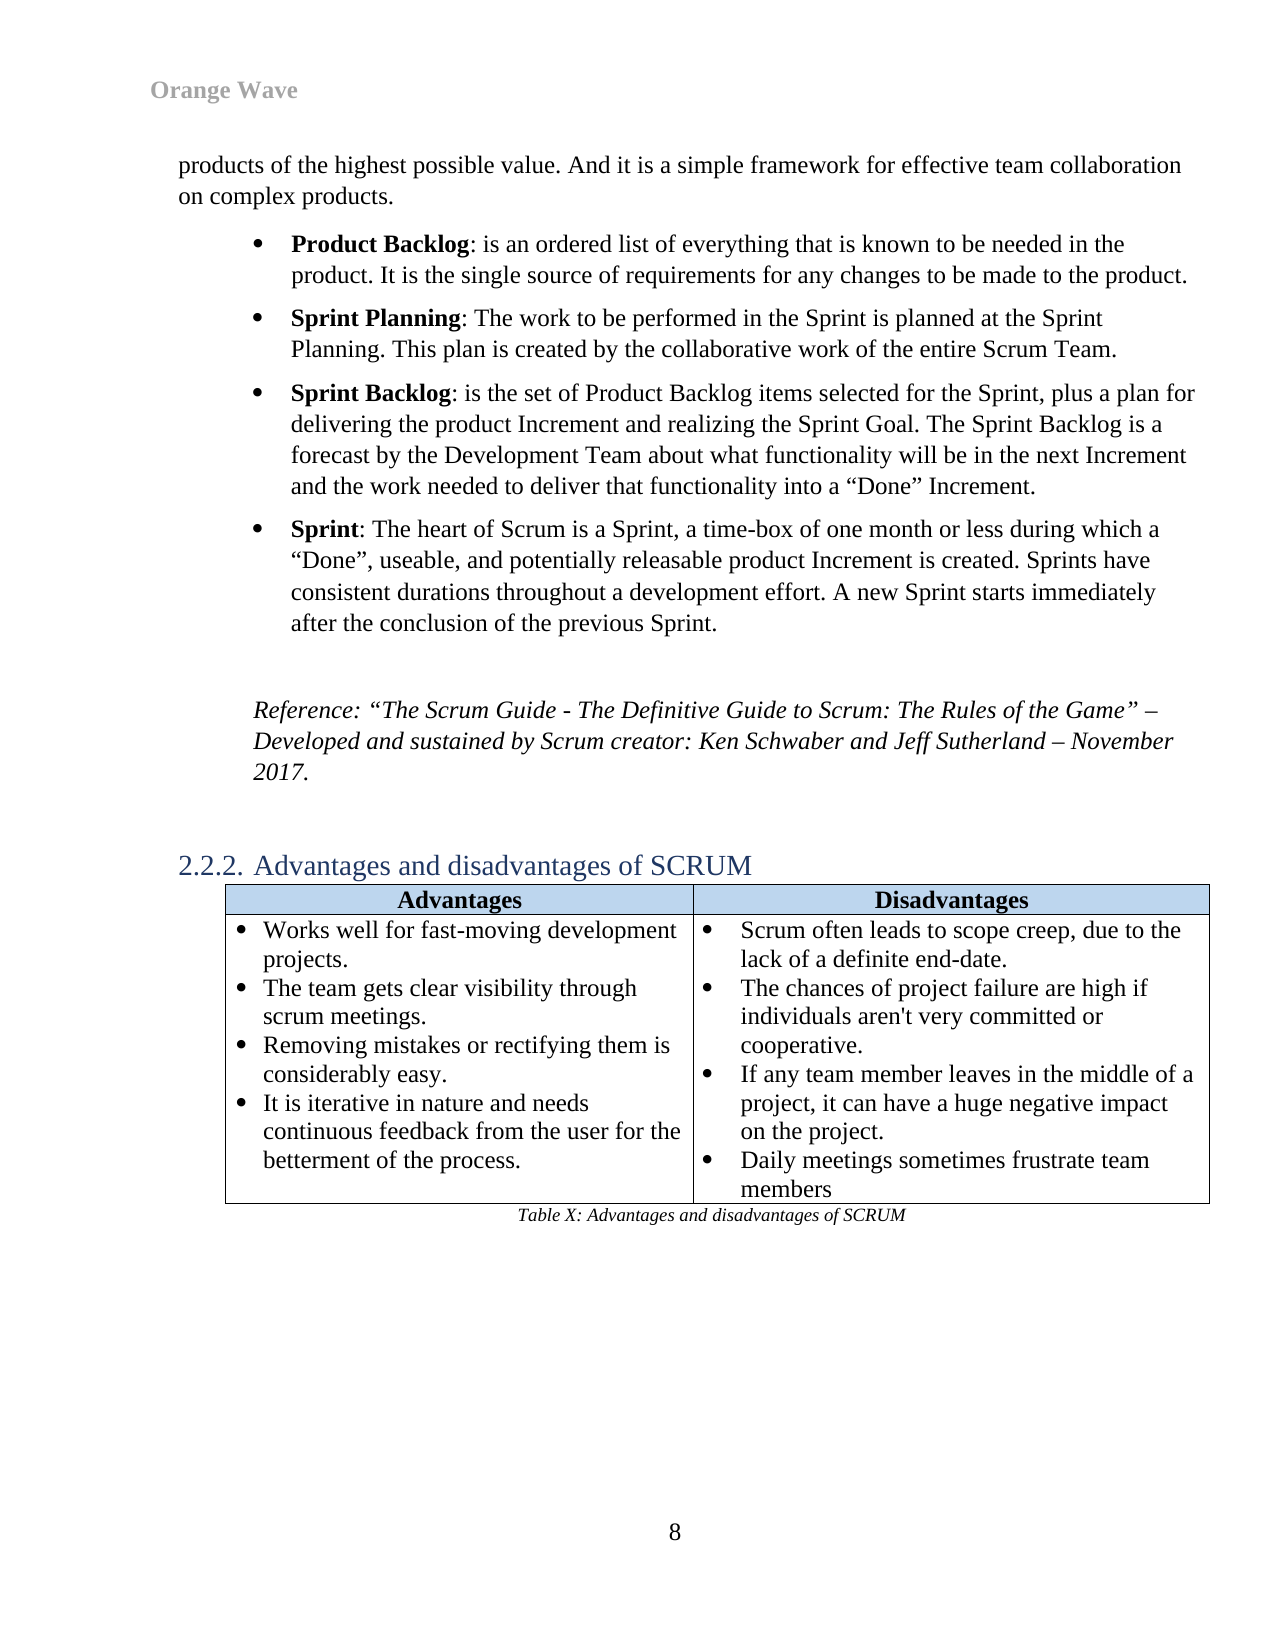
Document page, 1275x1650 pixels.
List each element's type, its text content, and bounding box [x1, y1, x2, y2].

table_header Advantages [226, 885, 693, 914]
list Sprint Planning: The work to be performed in the Sprint is planned at the Sprint Planning. This plan is created by the collaborative work of the entire Scrum Team. [253, 303, 1200, 363]
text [178, 150, 1200, 210]
table_header Disadvantages [694, 885, 1209, 914]
table_cell Scrum often leads to scope creep, due to the lack of a definite end-date. The chances of project failure are high if individuals aren't very committed or cooperative. If any team member leaves in the middle of a project, it can have a huge negative impact on the project. Daily meetings sometimes frustrate team members [694, 915, 1209, 1203]
list Product Backlog: is an ordered list of everything that is known to be needed in the product. It is the single source of requirements for any changes to be made to the product. [253, 229, 1200, 288]
text Reference: “The Scrum Guide - The Definitive Guide to Scrum: The Rules of the Game” – Developed and sustained by Scrum creator: Ken Schwaber and Jeff Sutherland – November 2017. [253, 695, 1200, 786]
list Sprint Backlog: is the set of Product Backlog items selected for the Sprint, plus a plan for delivering the product Increment and realizing the Sprint Goal. The Sprint Backlog is a forecast by the Development Team about what functionality will be in the next Increment and the work needed to deliver that functionality into a “Done” Increment. [253, 378, 1200, 500]
table_cell Works well for fast-moving development projects. The team gets clear visibility through scrum meetings. Removing mistakes or rectifying them is considerably easy. It is iterative in nature and needs continuous feedback from the user for the betterment of the process. [226, 915, 693, 1203]
list Sprint: The heart of Scrum is a Sprint, a time-box of one month or less during which a “Done”, useable, and potentially releasable product Increment is created. Sprints have consistent durations throughout a development effort. A new Sprint starts immediately after the conclusion of the previous Sprint. [253, 514, 1200, 636]
subtitle Advantages and disadvantages of SCRUM [178, 848, 1200, 882]
text Table X: Advantages and disadvantages of SCRUM [225, 1204, 1200, 1225]
